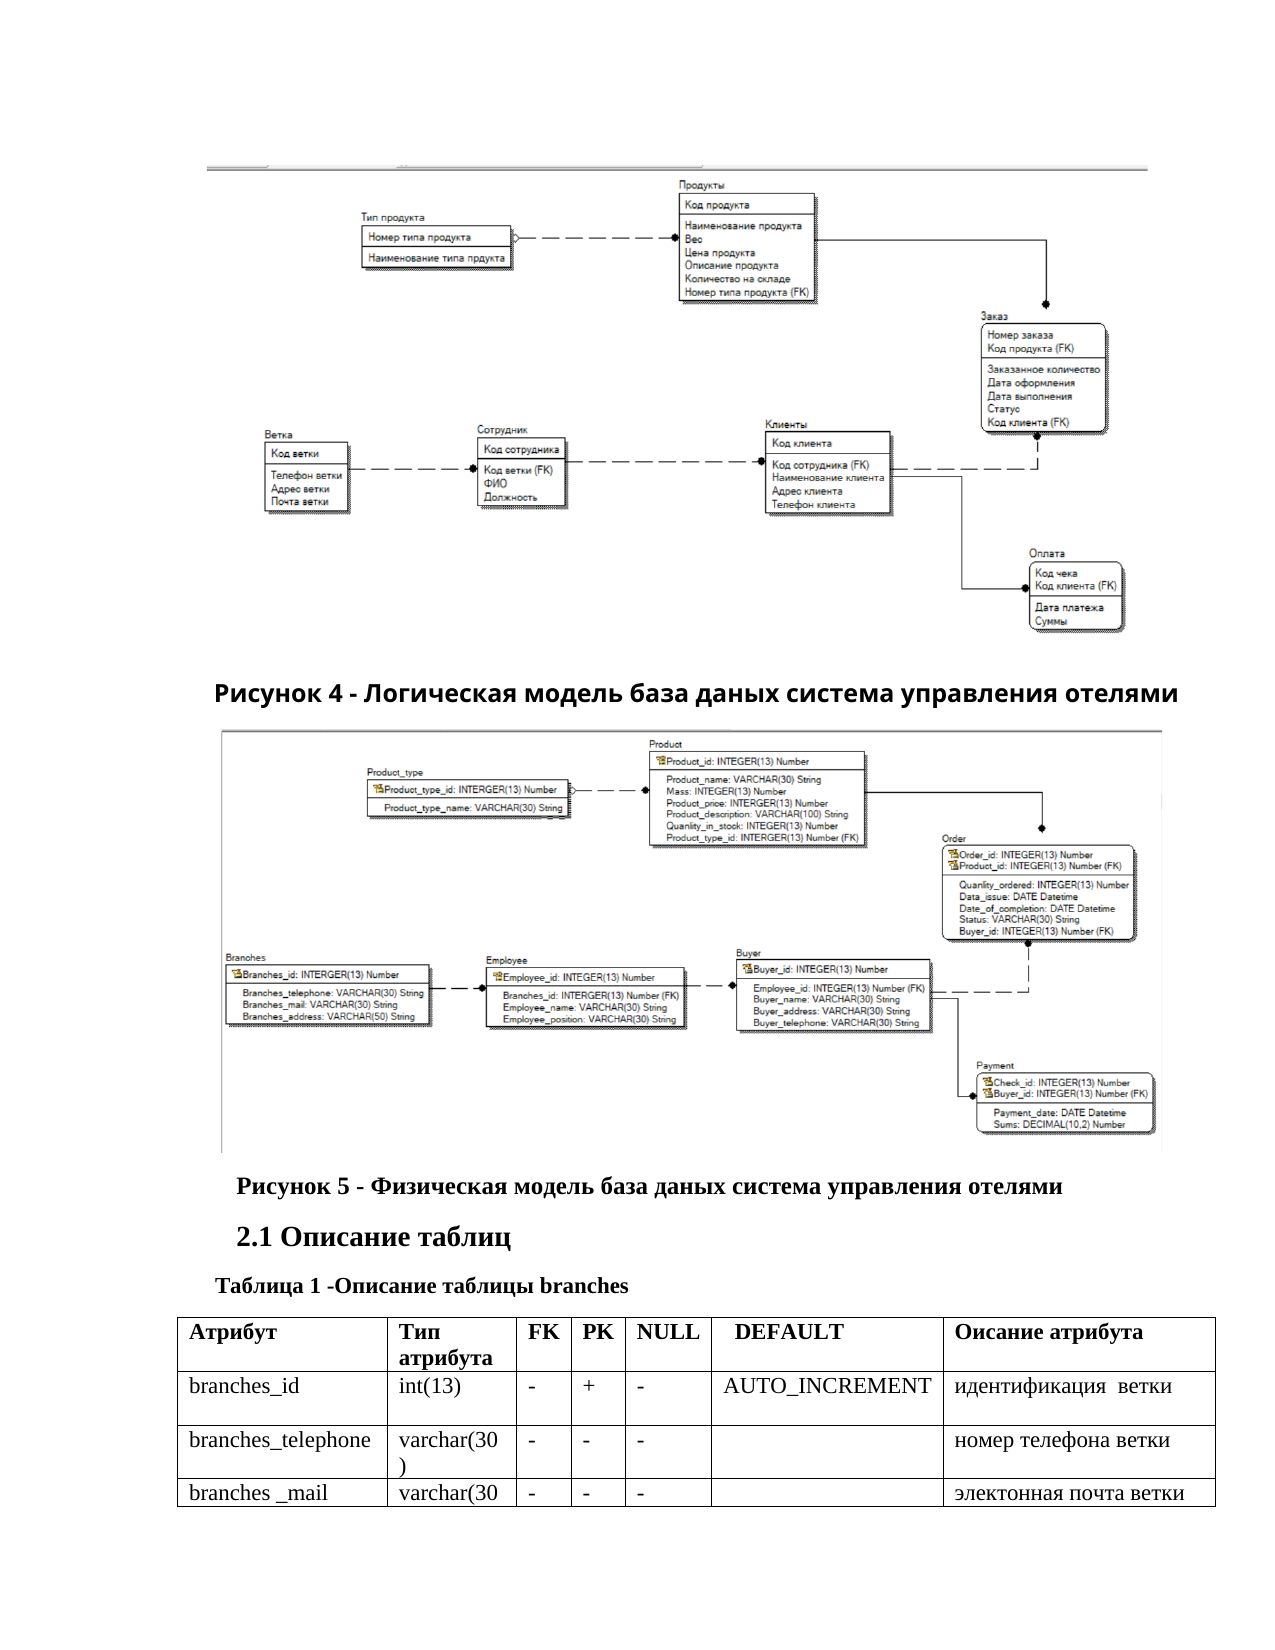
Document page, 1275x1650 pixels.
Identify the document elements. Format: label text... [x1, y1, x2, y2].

text Рисунок 5 - Физическая модель база даных система управления отелями [177, 1171, 1216, 1200]
table_cell branches_id [178, 1372, 387, 1424]
table_cell int(13) [388, 1372, 516, 1424]
table_cell - [572, 1479, 625, 1506]
table_header PK [572, 1318, 625, 1371]
table_cell - [572, 1426, 625, 1478]
table_cell - [626, 1426, 711, 1478]
table_header Атрибут [178, 1318, 387, 1371]
table_header Оисание атрибута [944, 1318, 1215, 1371]
table_cell идентификация ветки [944, 1372, 1215, 1424]
table_cell - [626, 1372, 711, 1424]
table_cell [712, 1479, 943, 1506]
table_cell varchar(30) [388, 1479, 516, 1506]
picture [221, 729, 1163, 1153]
table_cell - [517, 1426, 571, 1478]
table_cell branches _mail [178, 1479, 387, 1506]
table_cell + [572, 1372, 625, 1424]
table_cell - [626, 1479, 711, 1506]
text 2.1 Описание таблиц [177, 1219, 1216, 1253]
table_header FK [517, 1318, 571, 1371]
table_cell - [517, 1479, 571, 1506]
text Таблица 1 -Описание таблицы branches [215, 1272, 1216, 1298]
table_header Тип атрибута [388, 1318, 516, 1371]
table_cell - [517, 1372, 571, 1424]
table_cell [712, 1426, 943, 1478]
table_cell AUTO_INCREMENT [712, 1372, 943, 1424]
table_cell branches_telephone [178, 1426, 387, 1478]
text Рисунок 4 - Логическая модель база даных система управления отелями [177, 676, 1216, 710]
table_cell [944, 1479, 1215, 1506]
picture [206, 165, 1148, 657]
table_header DEFAULT [712, 1318, 943, 1371]
table_cell номер телефона ветки [944, 1426, 1215, 1478]
table_cell varchar(30) [388, 1426, 516, 1478]
table_header NULL [626, 1318, 711, 1371]
